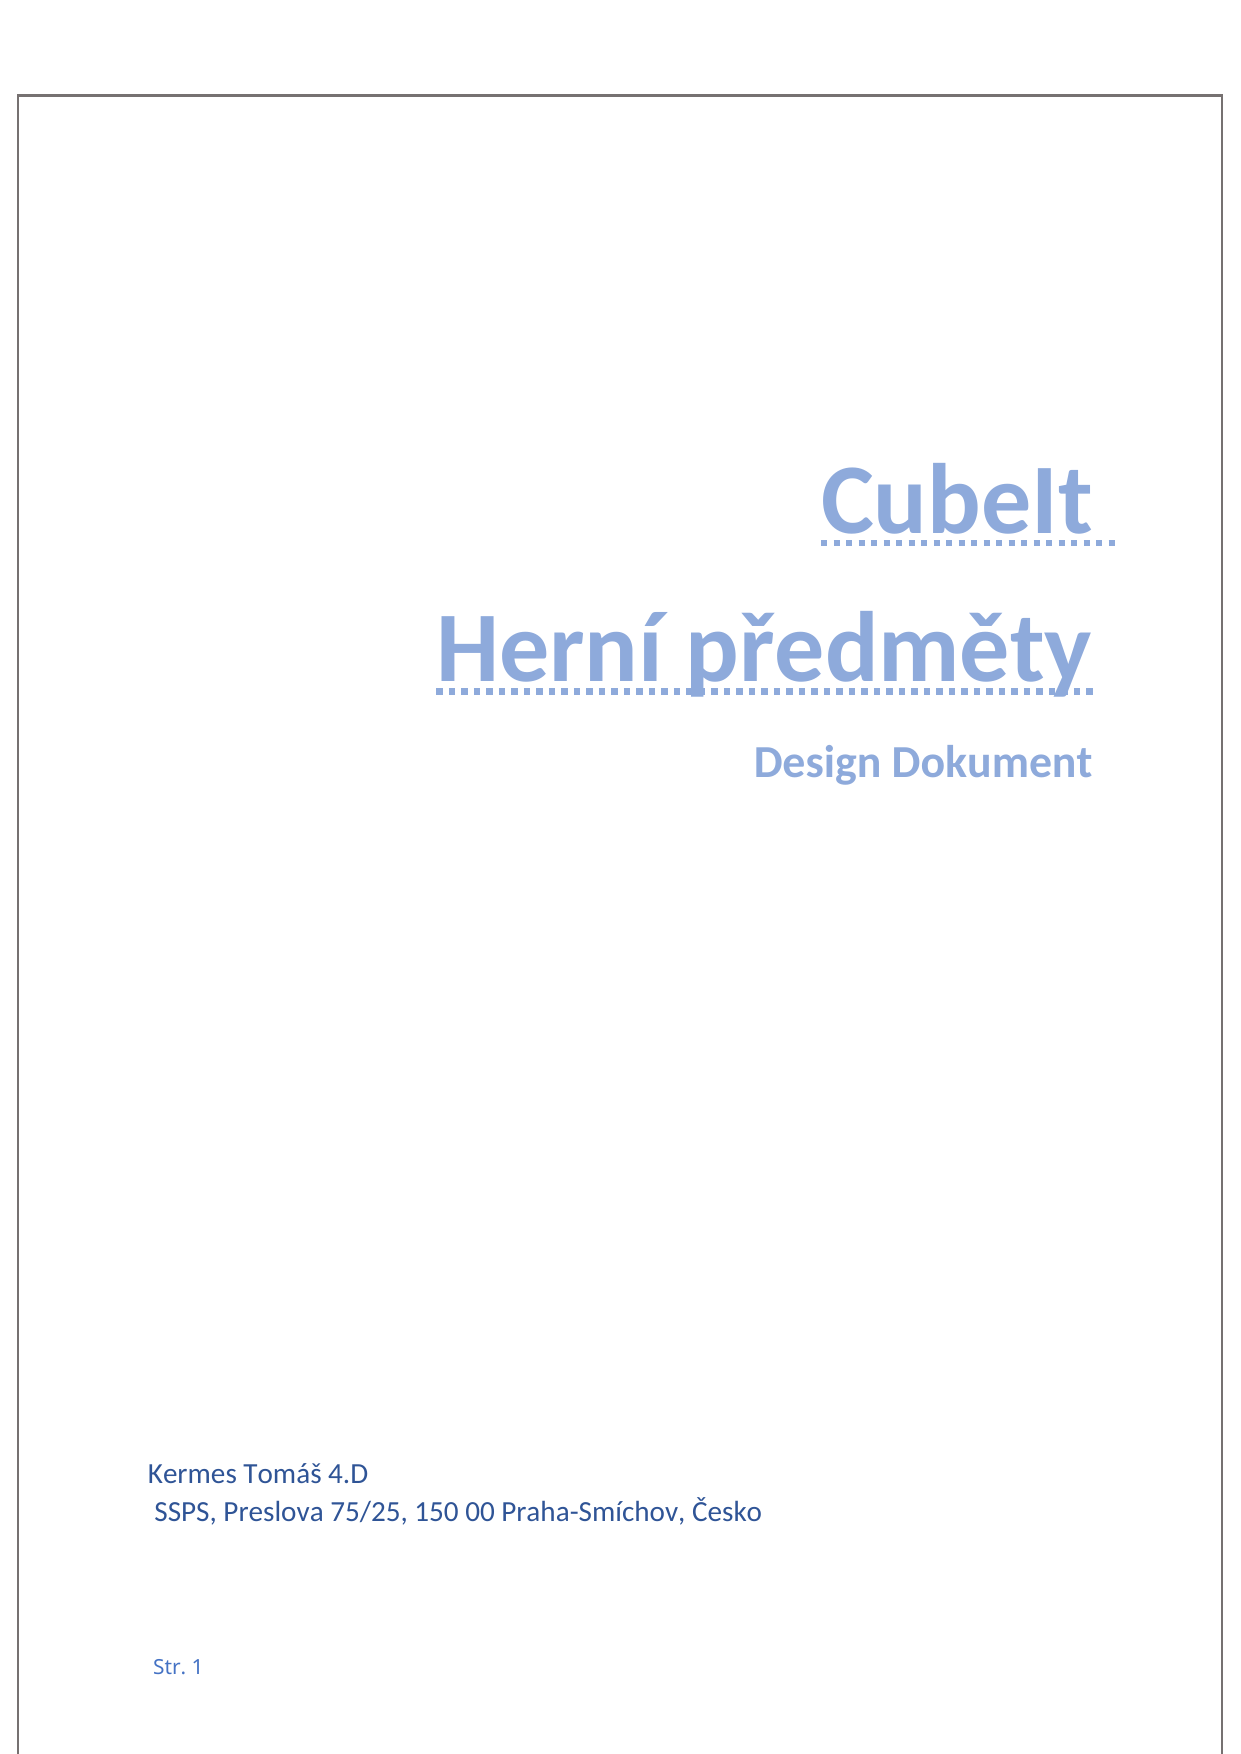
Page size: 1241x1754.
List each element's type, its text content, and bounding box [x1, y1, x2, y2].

text Kermes Tomáš 4.D SSPS, Preslova 75/25, 150 00 Praha-Smíchov, Česko [148, 1455, 1093, 1529]
text CubeIt [148, 436, 1093, 558]
text Design Dokument [148, 733, 1093, 789]
text Herní předměty [148, 585, 1093, 707]
